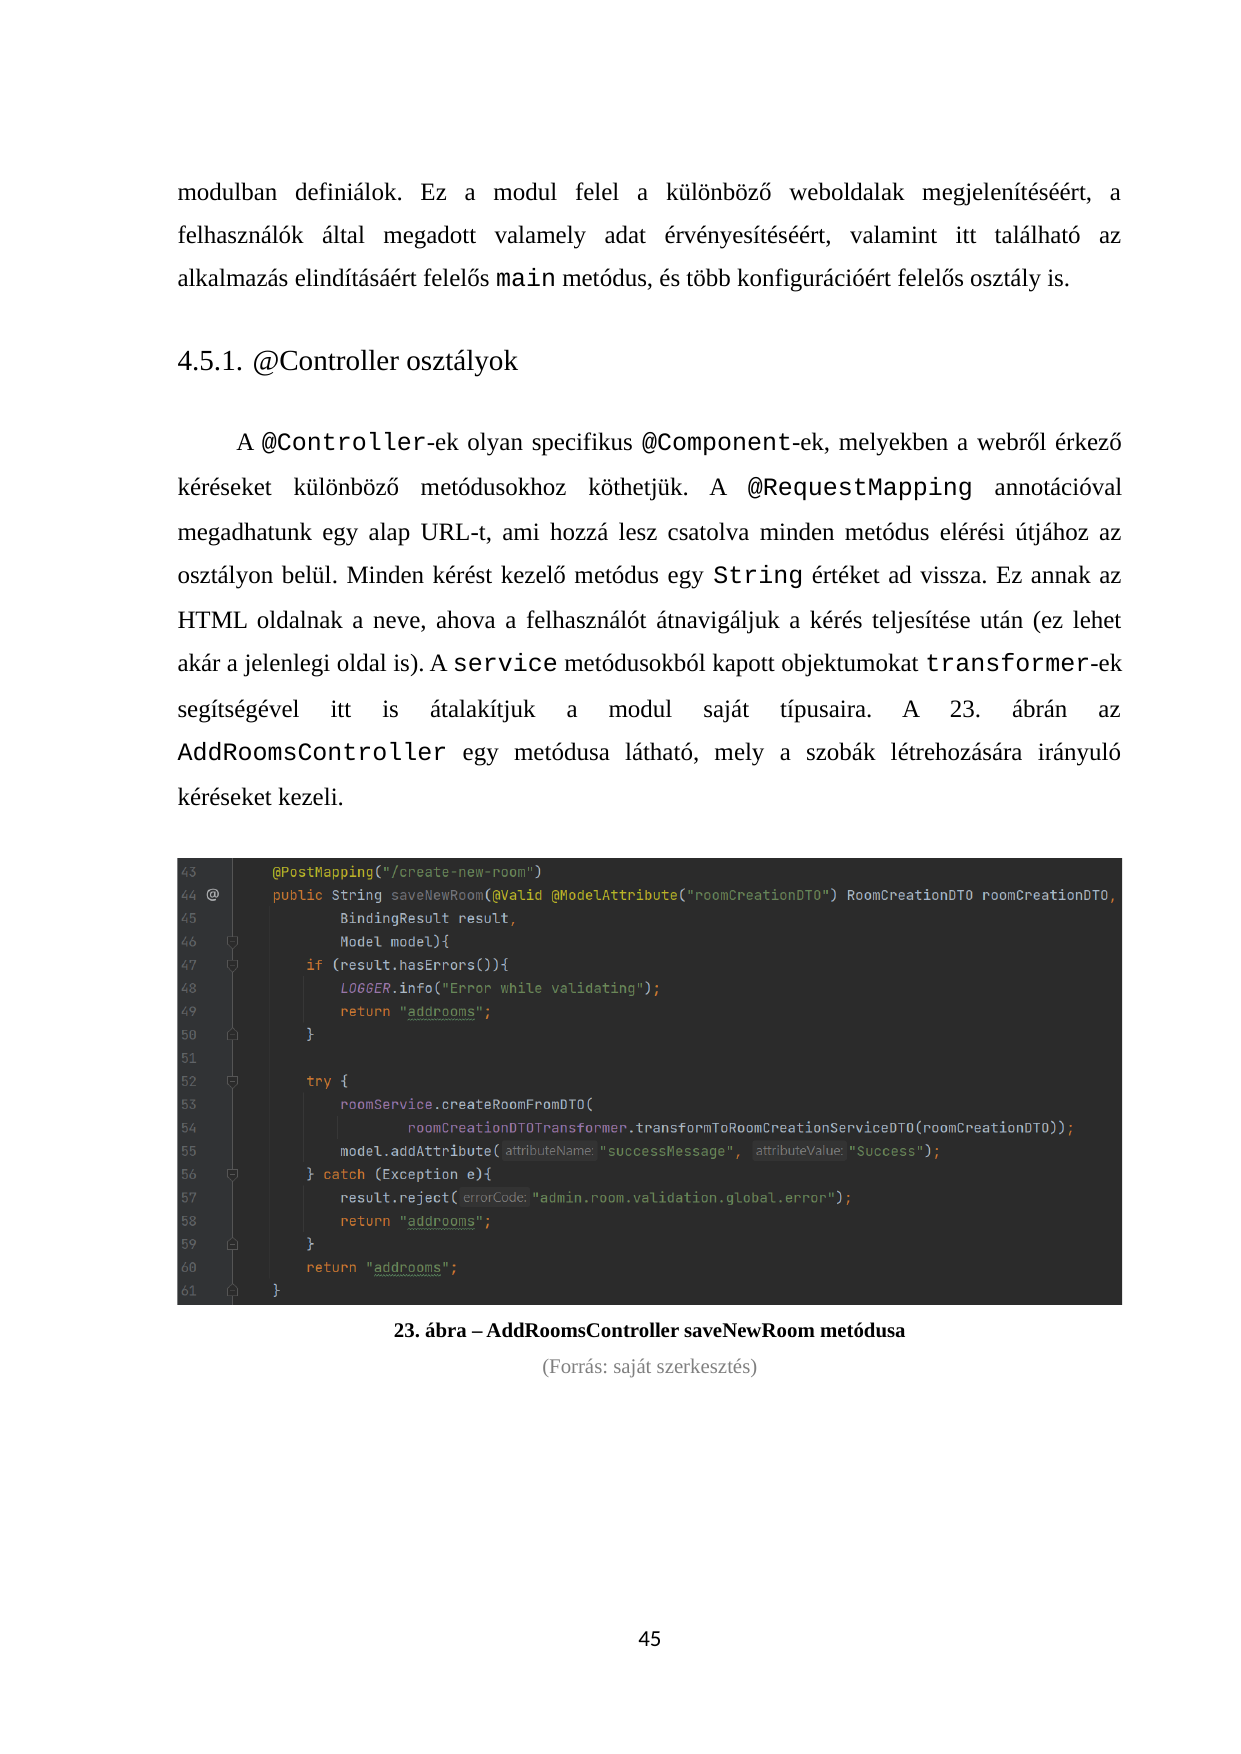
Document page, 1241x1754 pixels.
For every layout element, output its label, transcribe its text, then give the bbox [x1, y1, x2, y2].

text A @Controller-ek olyan specifikus @Component-ek, melyekben a webről érkező kéréseket különböző metódusokhoz köthetjük. A @RequestMapping annotációval megadhatunk egy alap URL-t, ami hozzá lesz csatolva minden metódus elérési útjához az osztályon belül. Minden kérést kezelő metódus egy String értéket ad vissza. Ez annak az HTML oldalnak a neve, ahova a felhasználót átnavigáljuk a kérés teljesítése után (ez lehet akár a jelenlegi oldal is). A service metódusokból kapott objektumokat transformer-ek segítségével itt is átalakítjuk a modul saját típusaira. A 23. ábrán az AddRoomsController egy metódusa látható, mely a szobák létrehozására irányuló kéréseket kezeli. [177, 427, 1122, 811]
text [177, 177, 1122, 294]
picture [177, 858, 1123, 1305]
text (Forrás: saját szerkesztés) [177, 1354, 1122, 1378]
text 23. ábra – AddRoomsController saveNewRoom metódusa [177, 1318, 1122, 1342]
subtitle @Controller osztályok [177, 343, 1122, 377]
